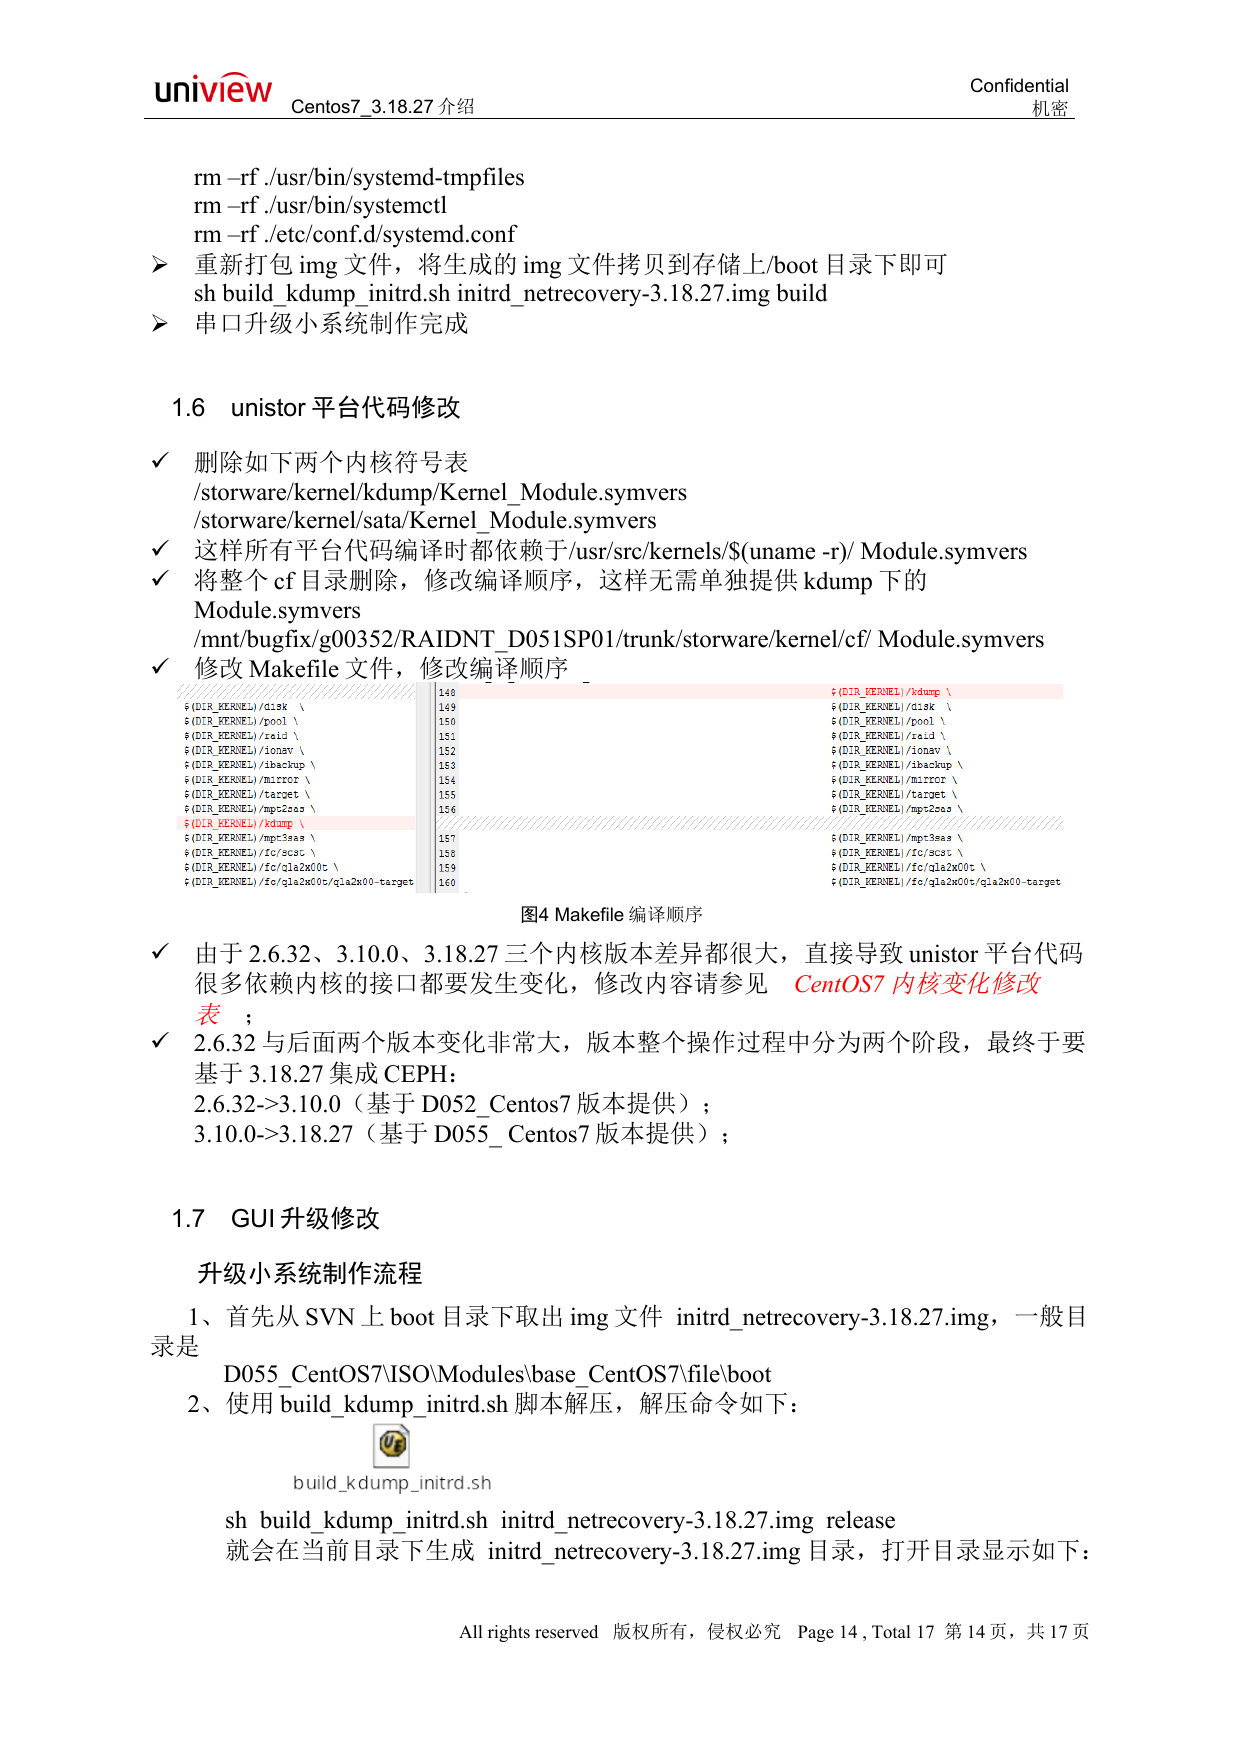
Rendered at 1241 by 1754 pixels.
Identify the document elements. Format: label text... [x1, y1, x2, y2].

picture [176, 682, 1064, 893]
text rm –rf ./usr/bin/systemctl [150, 191, 1090, 219]
text sh build_kdump_initrd.sh initrd_netrecovery-3.18.27.img release [150, 1506, 1090, 1534]
list 重新打包img文件，将生成的img文件拷贝到存储上/boot目录下即可 [150, 248, 1090, 278]
text Makefile编译顺序 [150, 903, 1090, 926]
list 2.6.32与后面两个版本变化非常大，版本整个操作过程中分为两个阶段，最终于要基于3.18.27集成CEPH： [150, 1027, 1090, 1087]
list D055_CentOS7\ISO\Modules\base_CentOS7\file\boot [186, 1359, 1090, 1388]
subtitle unistor平台代码修改 [171, 391, 1090, 421]
list 由于2.6.32、3.10.0、3.18.27三个内核版本差异都很大，直接导致unistor平台代码很多依赖内核的接口都要发生变化，修改内容请参见《CentOS7内核变化修改列表》； [150, 937, 1090, 1027]
text /mnt/bugfix/g00352/RAIDNT_D051SP01/trunk/storware/kernel/cf/ Module.symvers [150, 624, 1090, 652]
text rm –rf ./usr/bin/systemd-tmpfiles [150, 162, 1090, 191]
text 1、首先从SVN上boot目录下取出img文件 initrd_netrecovery-3.18.27.img，一般目录是 [150, 1300, 1090, 1359]
text 3.10.0->3.18.27（基于D055_ Centos7版本提供）； [150, 1118, 1090, 1148]
list 这样所有平台代码编译时都依赖于/usr/src/kernels/$(uname -r)/ Module.symvers [150, 534, 1090, 564]
text 就会在当前目录下生成 initrd_netrecovery-3.18.27.img目录，打开目录显示如下： [150, 1534, 1090, 1565]
list 将整个cf目录删除，修改编译顺序，这样无需单独提供kdump下的Module.symvers [150, 564, 1090, 624]
list 删除如下两个内核符号表 [150, 446, 1090, 477]
list /storware/kernel/kdump/Kernel_Module.symvers [194, 477, 1090, 505]
text sh build_kdump_initrd.sh initrd_netrecovery-3.18.27.img build [150, 278, 1090, 307]
subtitle 升级小系统制作流程 [197, 1257, 1090, 1286]
subtitle GUI升级修改 [171, 1202, 1090, 1232]
picture [150, 67, 279, 112]
list /storware/kernel/sata/Kernel_Module.symvers [194, 505, 1090, 534]
text 2.6.32->3.10.0（基于D052_Centos7版本提供）； [150, 1087, 1090, 1118]
list 修改Makefile文件，修改编译顺序 [150, 652, 1090, 683]
text rm –rf ./etc/conf.d/systemd.conf [150, 219, 1090, 248]
text 2、使用build_kdump_initrd.sh脚本解压，解压命令如下： [150, 1388, 1090, 1418]
list 串口升级小系统制作完成 [150, 307, 1090, 337]
